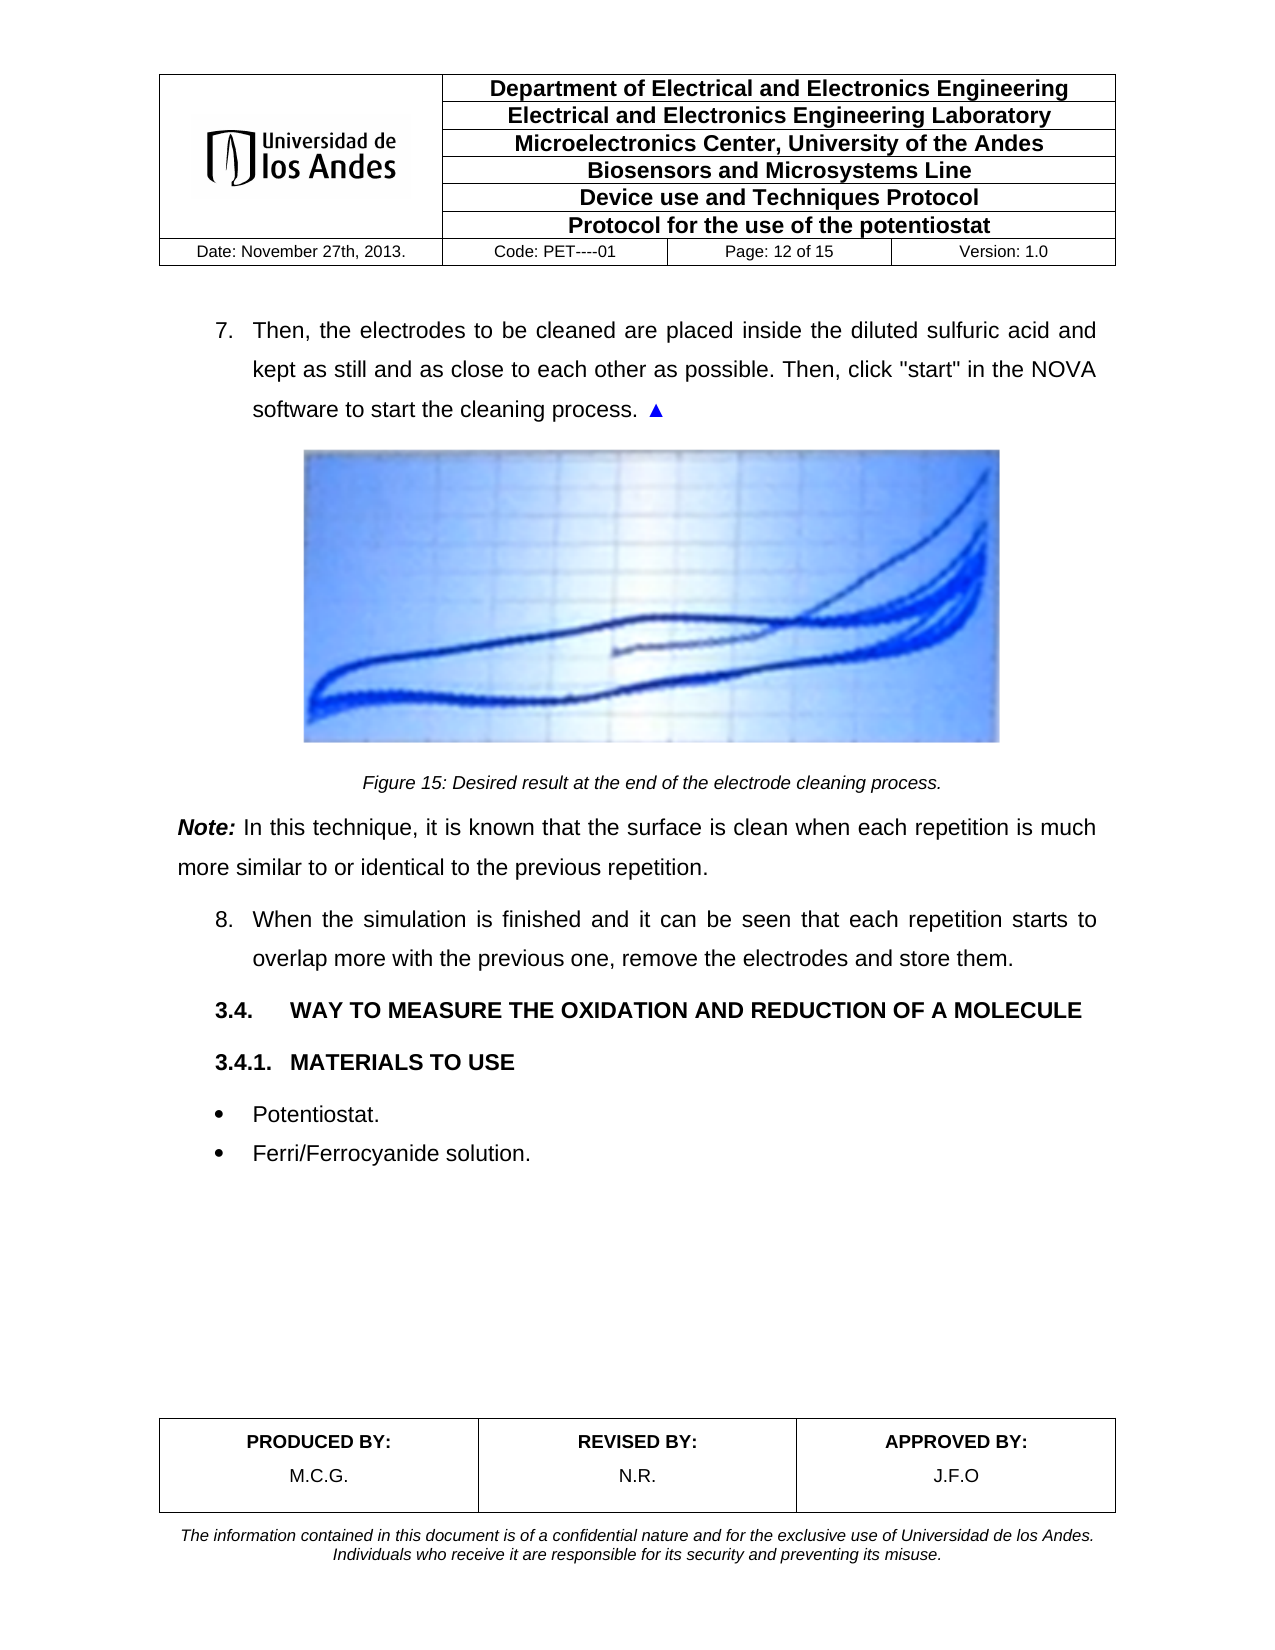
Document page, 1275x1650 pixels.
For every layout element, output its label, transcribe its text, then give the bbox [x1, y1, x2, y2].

subtitle WAY TO MEASURE THE OXIDATION AND REDUCTION OF A MOLECULE [215, 997, 1098, 1023]
list When the simulation is finished and it can be seen that each repetition starts to overlap more with the previous one, remove the electrodes and store them. [215, 906, 1098, 971]
picture [301, 447, 1003, 746]
subtitle MATERIALS TO USE [215, 1049, 1098, 1075]
list Ferri/Ferrocyanide solution. [215, 1140, 1098, 1167]
text Note: In this technique, it is known that the surface is clean when each repetition is much more similar to or identical to the previous repetition. [177, 814, 1098, 880]
list Potentiostat. [215, 1101, 1098, 1127]
picture [191, 114, 411, 199]
list Then, the electrodes to be cleaned are placed inside the diluted sulfuric acid and kept as still and as close to each other as possible. Then, click "start" in the NOVA software to start the cleaning process. ▲ [215, 317, 1098, 422]
text Figure 15: Desired result at the end of the electrode cleaning process. [207, 772, 1098, 793]
